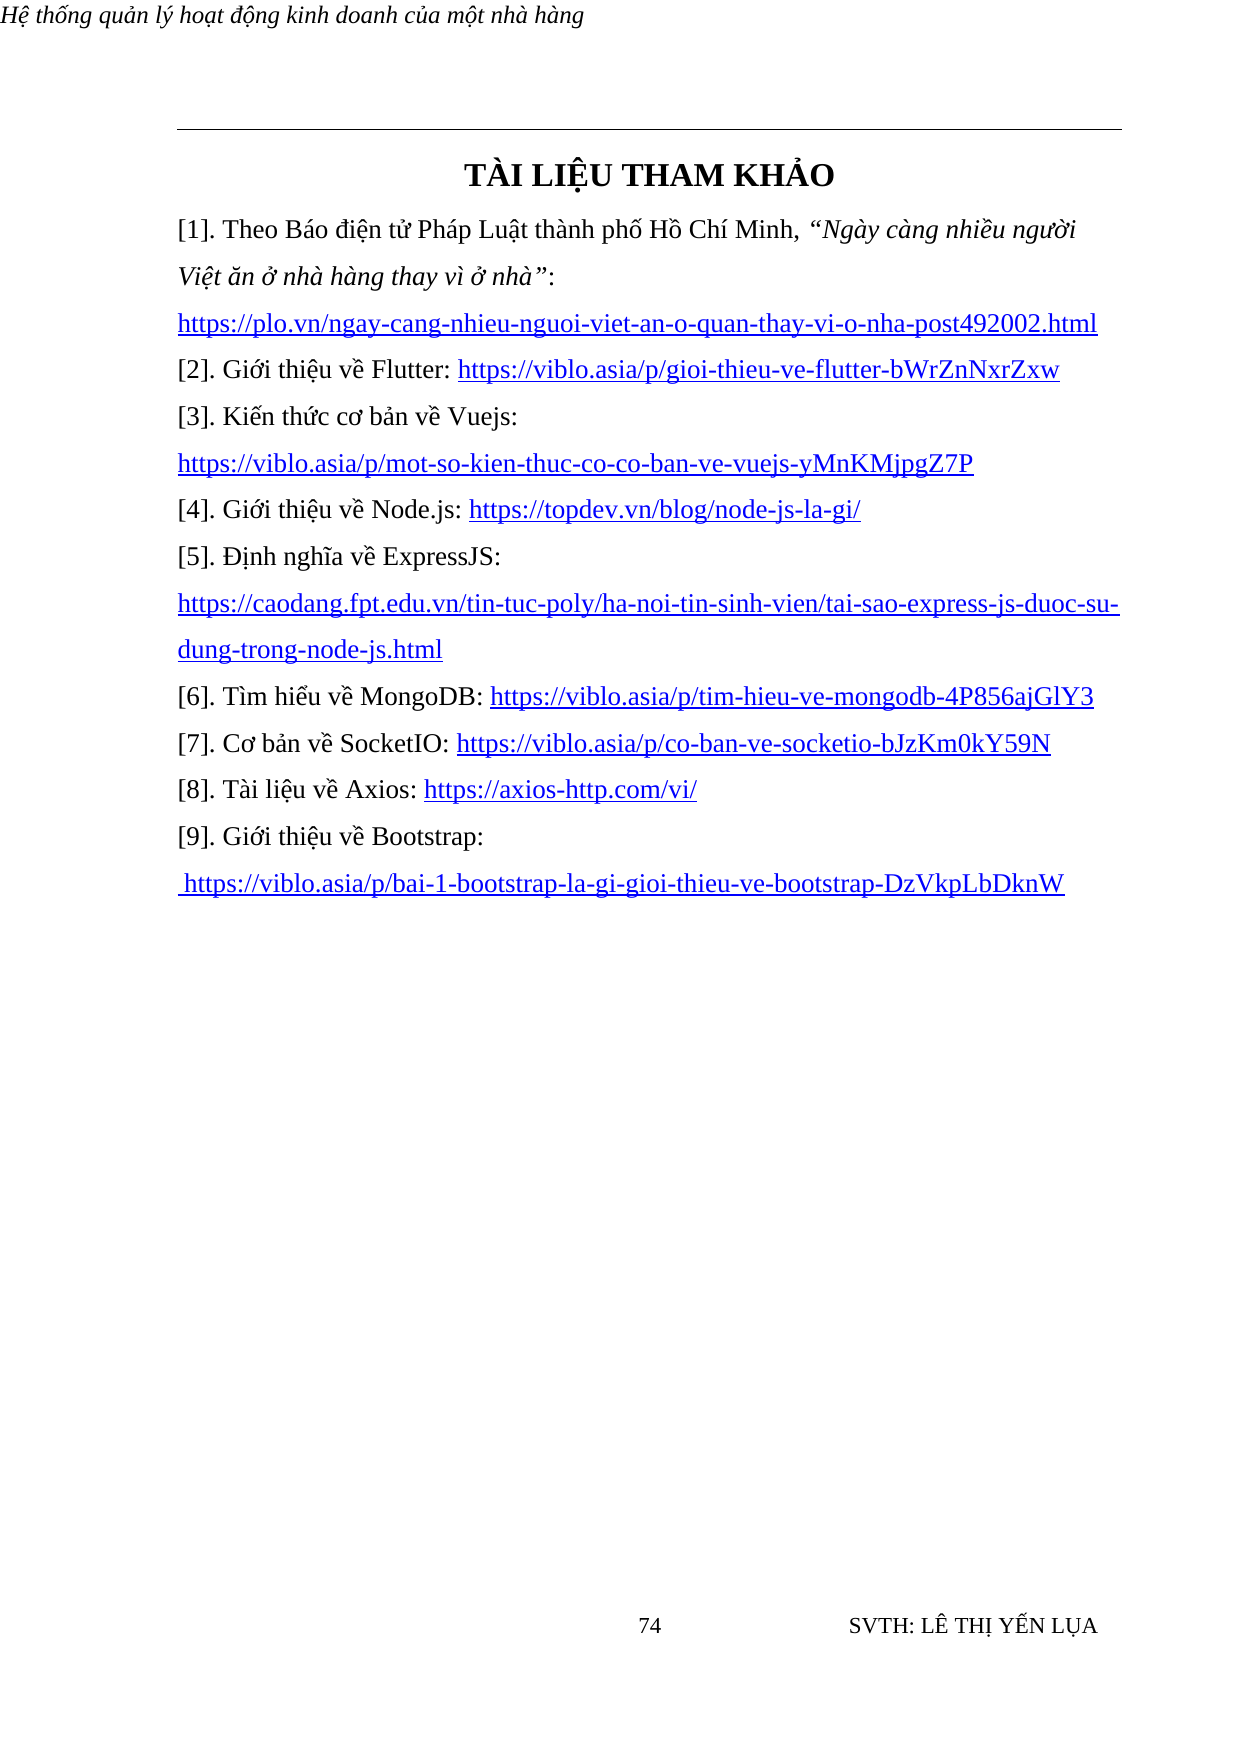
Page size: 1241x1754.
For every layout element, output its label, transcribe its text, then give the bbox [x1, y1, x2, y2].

subtitle TÀI LIỆU THAM KHẢO [177, 155, 1122, 193]
text [1]. Theo Báo điện tử Pháp Luật thành phố Hồ Chí Minh, “Ngày càng nhiều người Việt ăn ở nhà hàng thay vì ở nhà”: [177, 214, 1122, 291]
text [8]. Tài liệu về Axios: https://axios-http.com/vi/ [177, 774, 1122, 805]
text [2]. Giới thiệu về Flutter: https://viblo.asia/p/gioi-thieu-ve-flutter-bWrZnNxrZxw [177, 354, 1122, 385]
text https://viblo.asia/p/mot-so-kien-thuc-co-co-ban-ve-vuejs-yMnKMjpgZ7P [177, 447, 1122, 478]
text https://viblo.asia/p/bai-1-bootstrap-la-gi-gioi-thieu-ve-bootstrap-DzVkpLbDknW [177, 867, 1122, 898]
text [9]. Giới thiệu về Bootstrap: [177, 820, 1122, 851]
text https://caodang.fpt.edu.vn/tin-tuc-poly/ha-noi-tin-sinh-vien/tai-sao-express-js-duoc-su-dung-trong-node-js.html [177, 587, 1122, 665]
text [6]. Tìm hiểu về MongoDB: https://viblo.asia/p/tim-hieu-ve-mongodb-4P856ajGlY3 [177, 680, 1122, 711]
text [5]. Định nghĩa về ExpressJS: [177, 540, 1122, 571]
text [7]. Cơ bản về SocketIO: https://viblo.asia/p/co-ban-ve-socketio-bJzKm0kY59N [177, 727, 1122, 758]
text [3]. Kiến thức cơ bản về Vuejs: [177, 400, 1122, 431]
text [4]. Giới thiệu về Node.js: https://topdev.vn/blog/node-js-la-gi/ [177, 494, 1122, 525]
text https://plo.vn/ngay-cang-nhieu-nguoi-viet-an-o-quan-thay-vi-o-nha-post492002.html [177, 307, 1122, 338]
